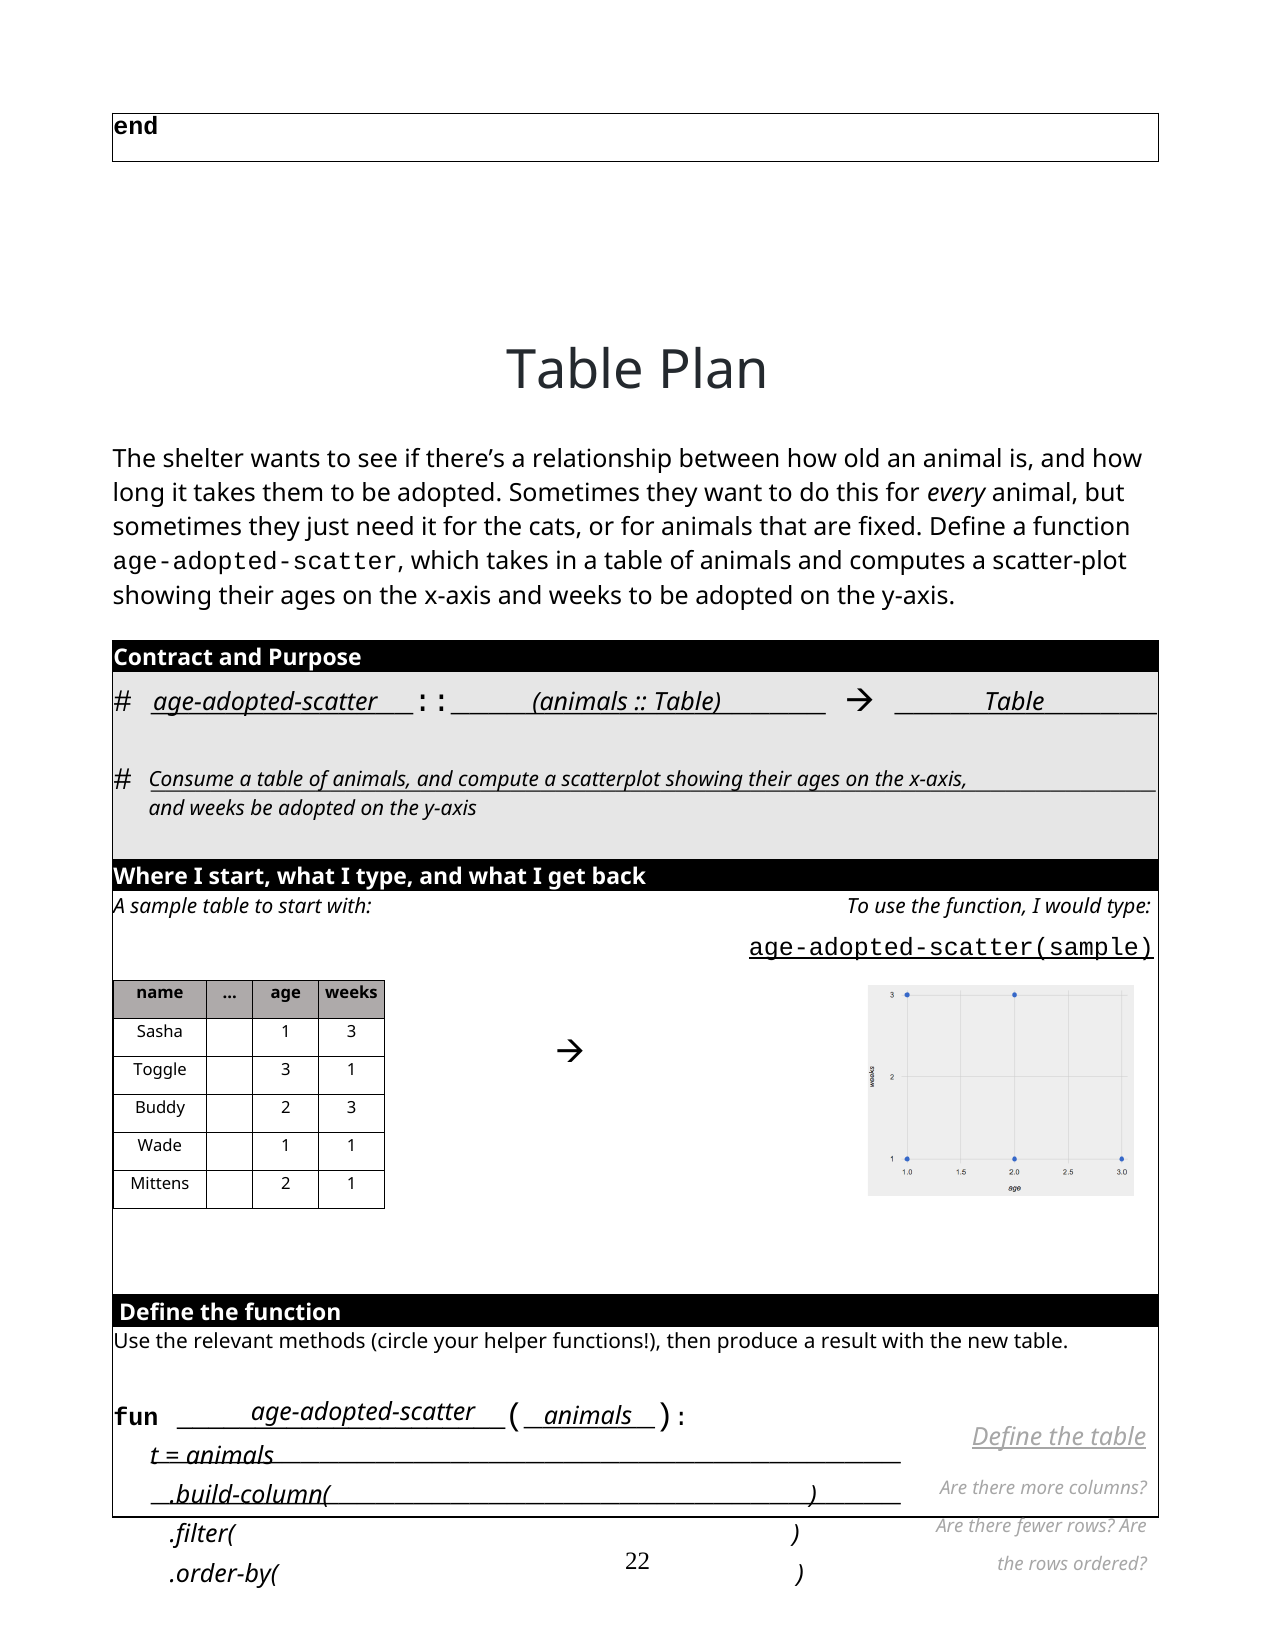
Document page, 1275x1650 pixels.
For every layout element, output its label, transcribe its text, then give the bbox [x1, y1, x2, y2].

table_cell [113, 1327, 1158, 1516]
text The shelter wants to see if there’s a relationship between how old an animal is, and how long it takes them to be adopted. Sometimes they want to do this for every animal, but sometimes they just need it for the cats, or for animals that are fixed. Define a function age-adopted-scatter, which takes in a table of animals and computes a scatter-plot showing their ages on the x-axis and weeks to be adopted on the y-axis. [112, 441, 1162, 611]
picture [867, 985, 1134, 1196]
subtitle Table Plan [112, 330, 1162, 404]
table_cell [113, 114, 1158, 161]
table_cell Where I start, what I type, and what I get back A sample table to start with: To use the function, I would type: age-adopted-scatter(sample) [113, 891, 1158, 1294]
table_header Contract and Purpose # ______________::____________________ ______________ # ___________________________________________________________________ [113, 672, 1158, 859]
